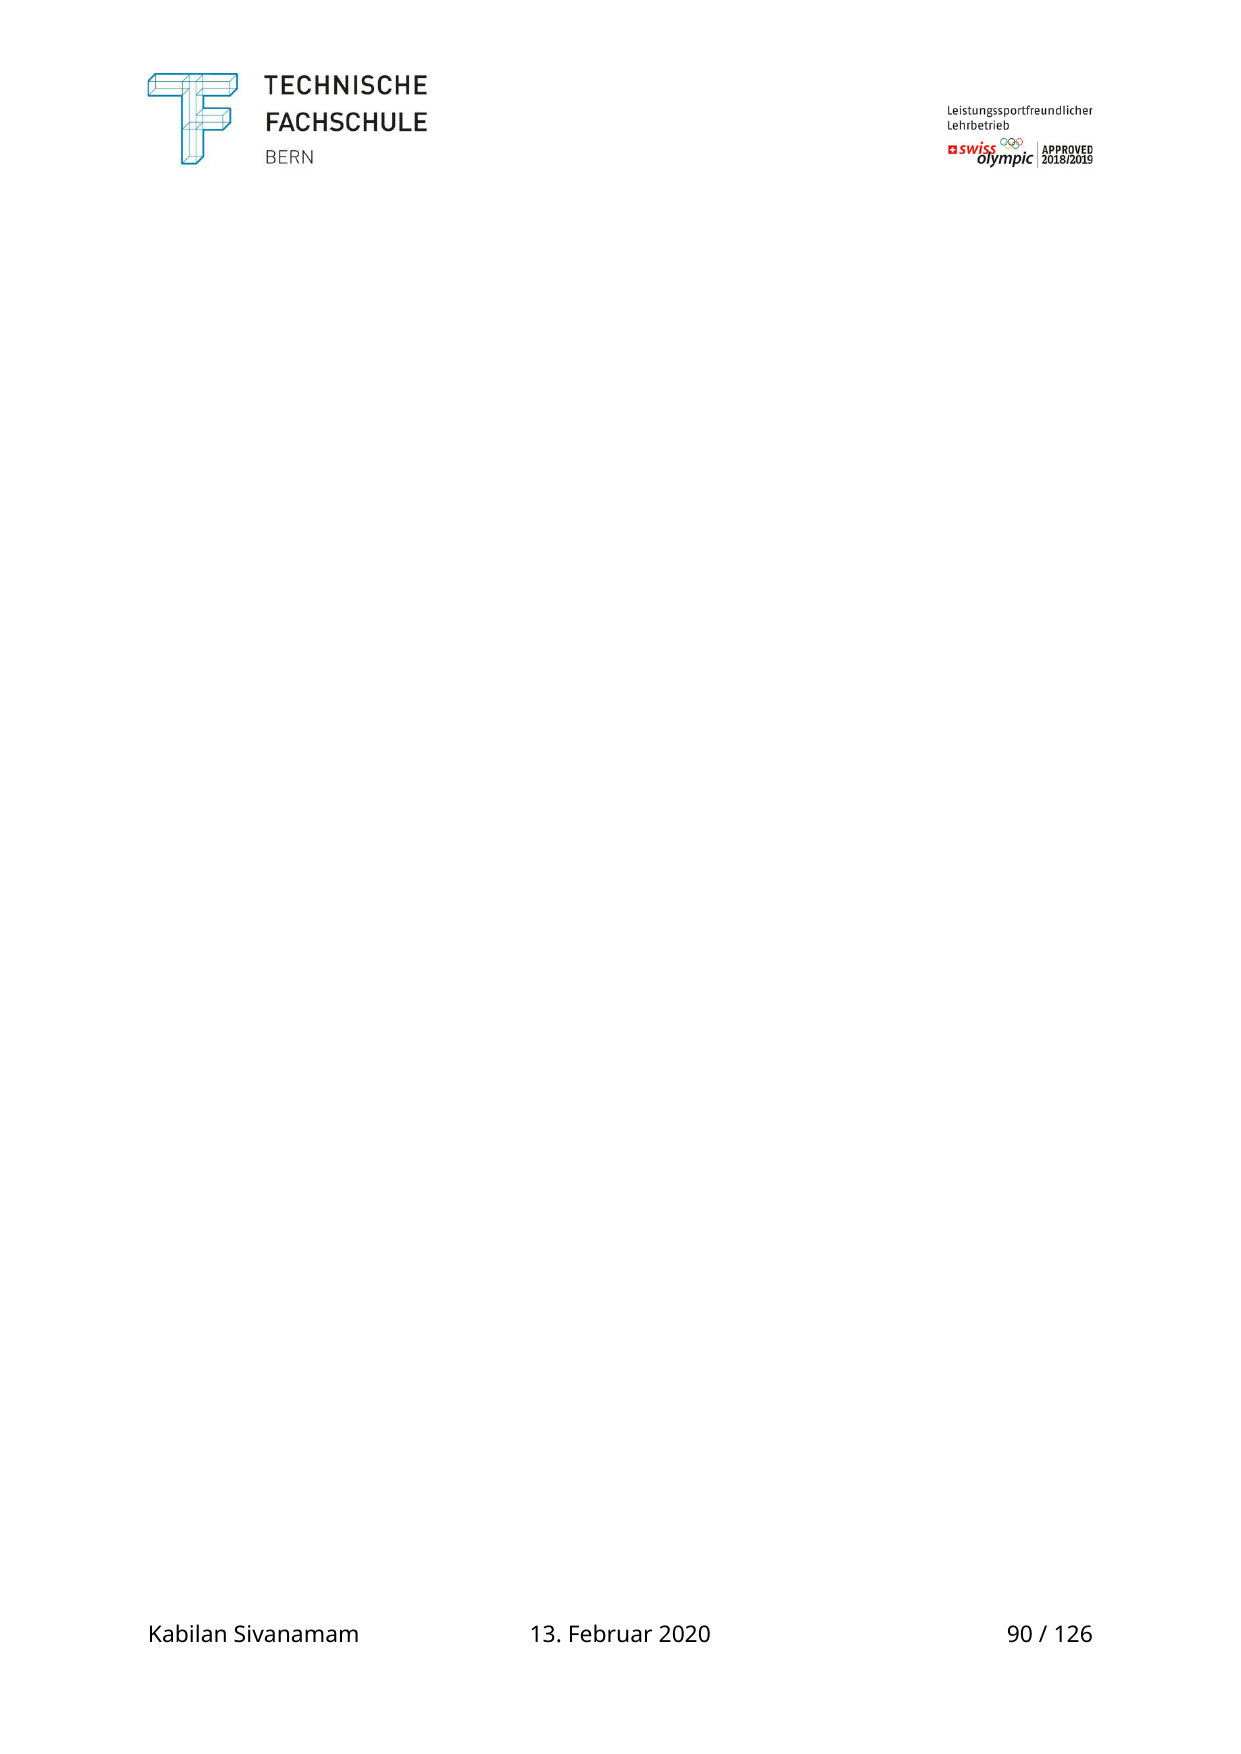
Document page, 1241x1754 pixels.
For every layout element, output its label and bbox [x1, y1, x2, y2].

picture [147, 73, 1093, 196]
